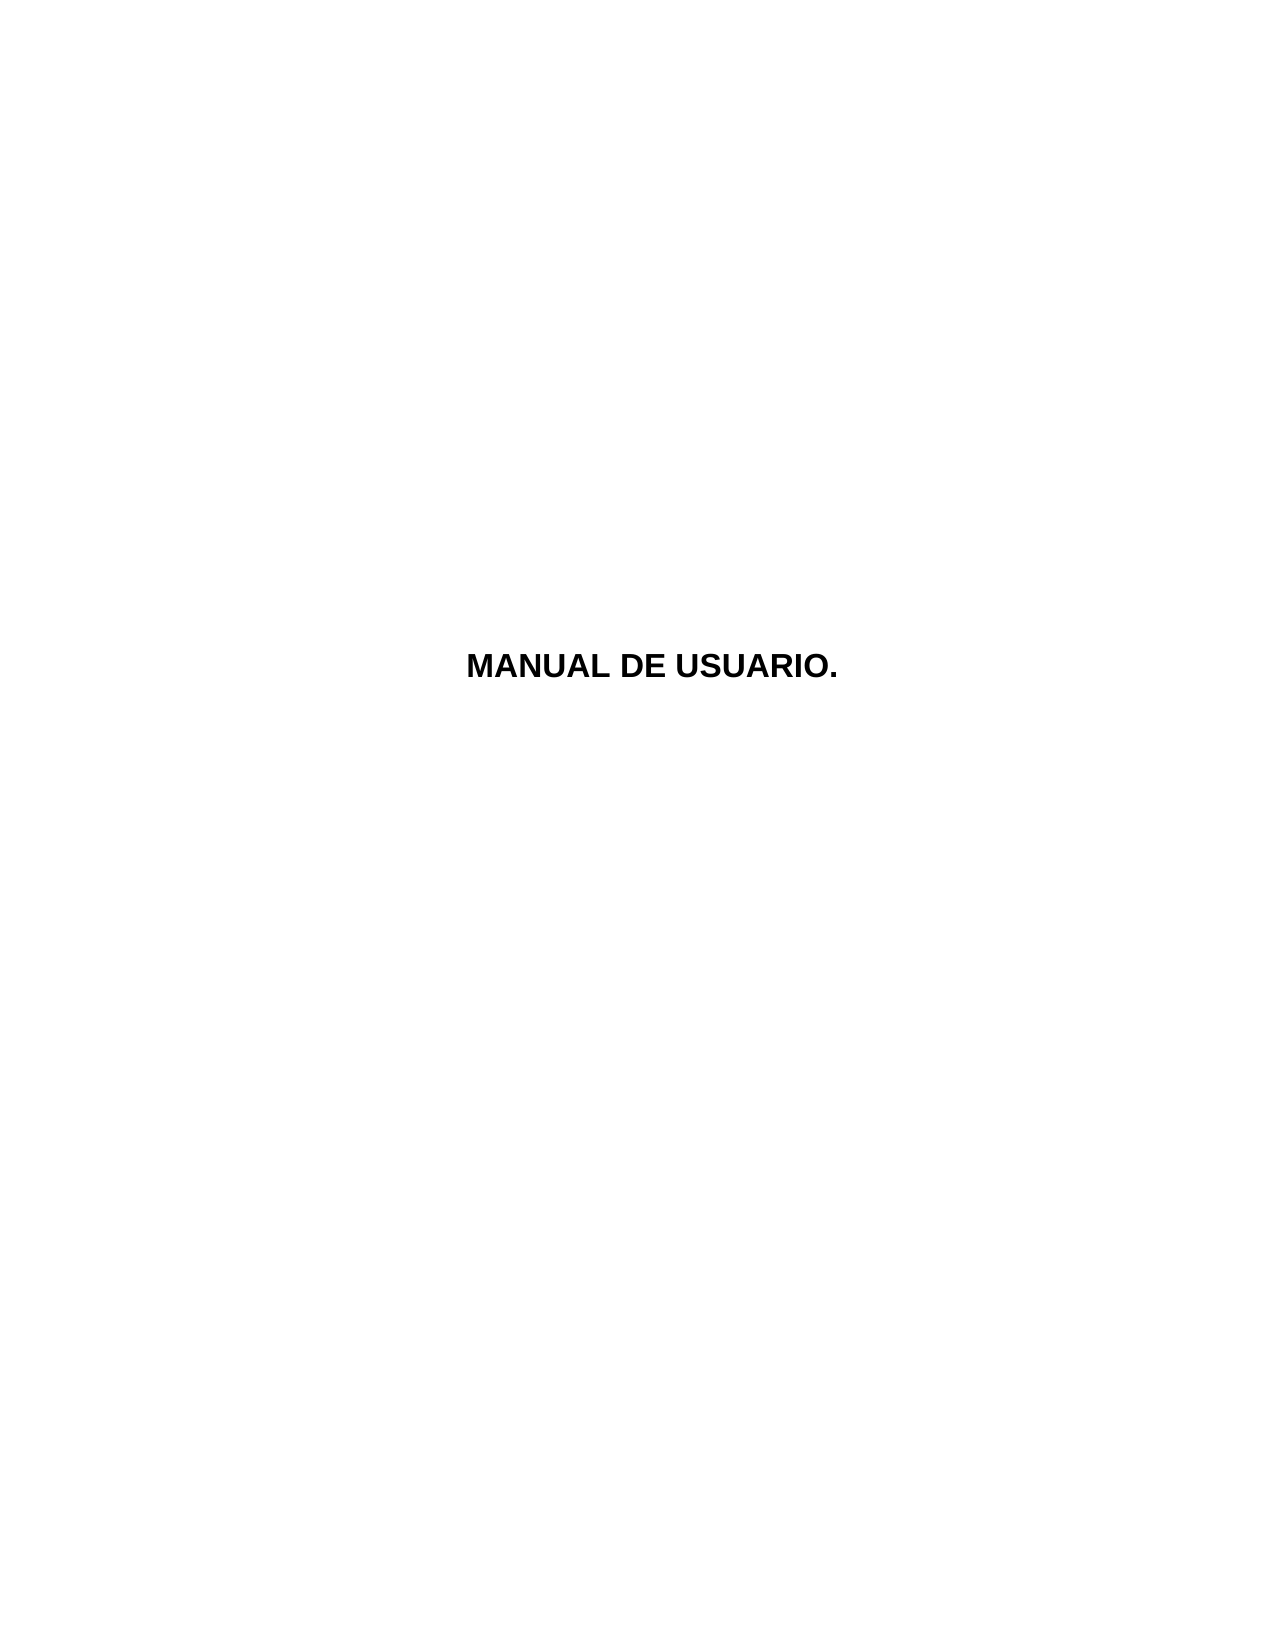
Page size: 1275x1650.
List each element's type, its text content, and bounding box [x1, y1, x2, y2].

text MANUAL DE USUARIO. [148, 646, 1157, 684]
